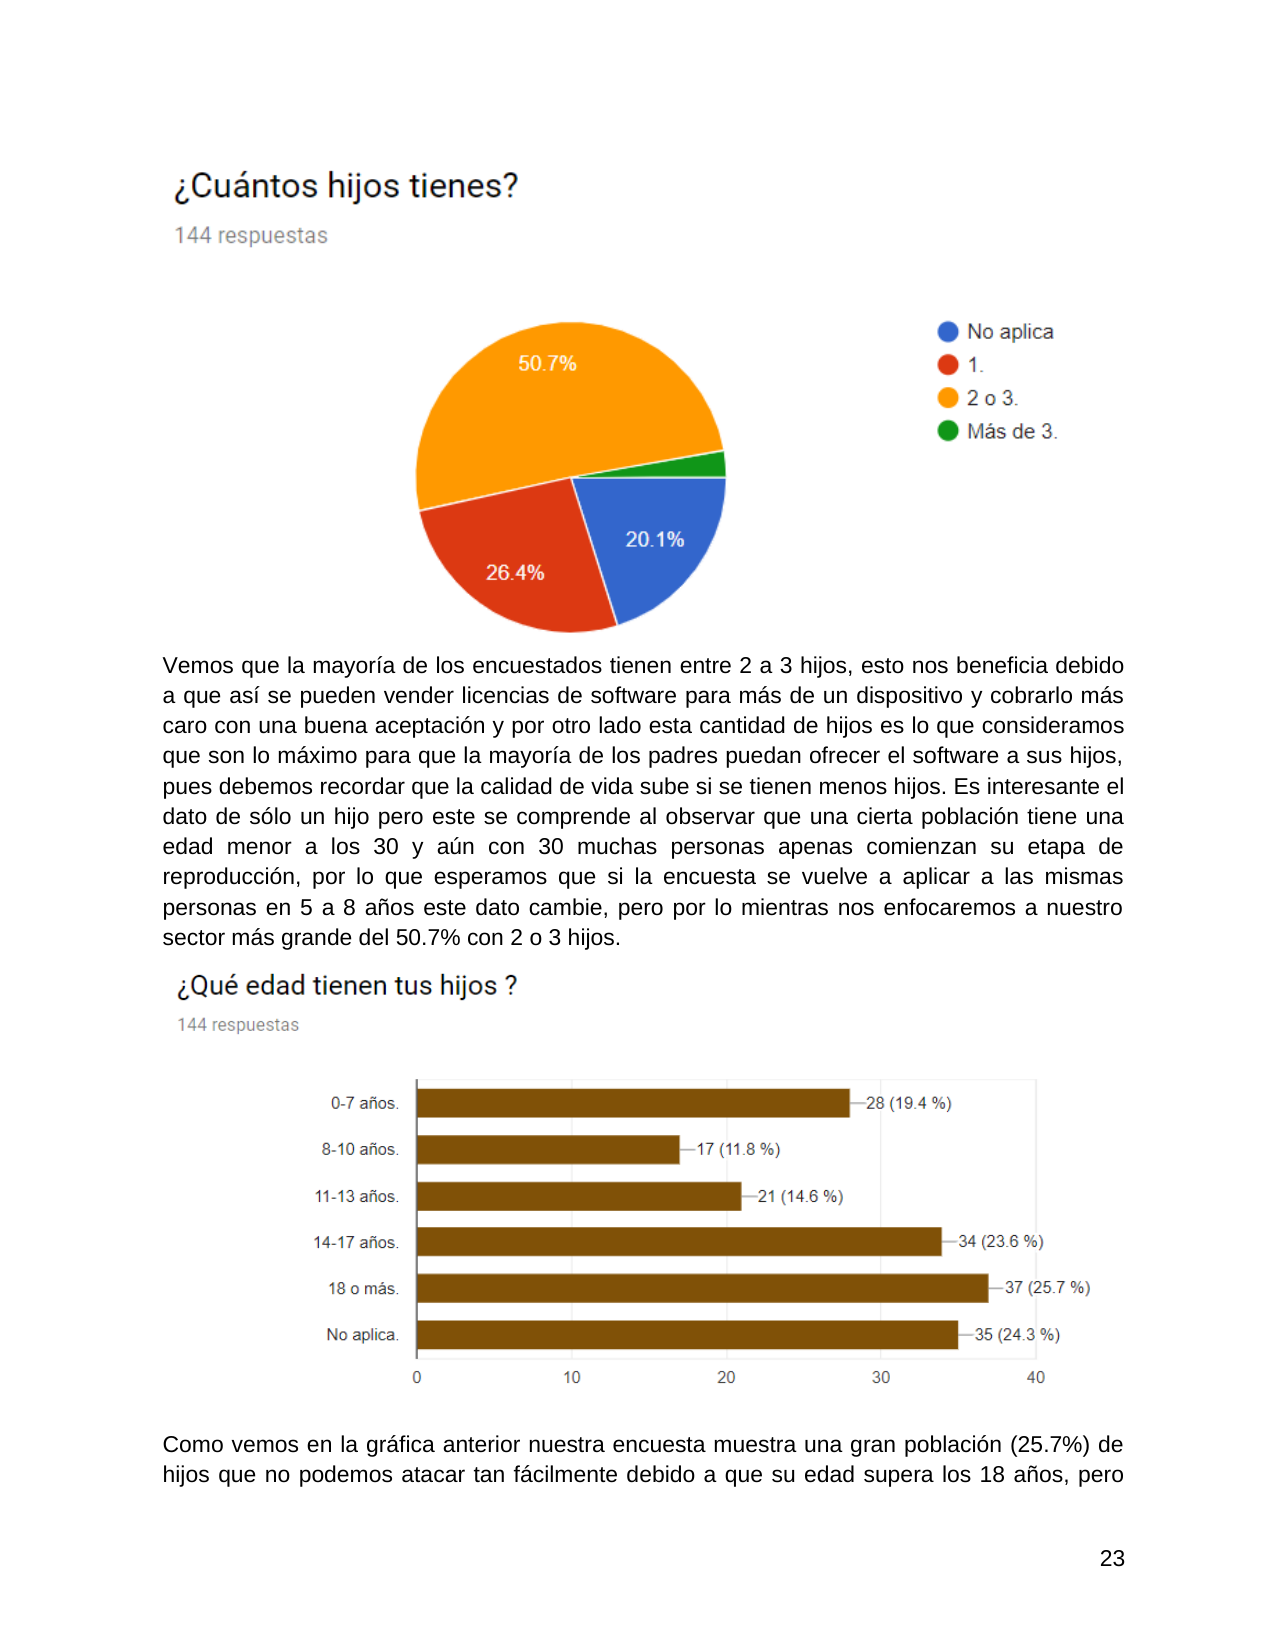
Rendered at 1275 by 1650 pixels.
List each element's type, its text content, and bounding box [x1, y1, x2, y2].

picture [162, 953, 1125, 1427]
picture [162, 150, 1125, 648]
text Vemos que la mayoría de los encuestados tienen entre 2 a 3 hijos, esto nos beneficia debido a que así se pueden vender licencias de software para más de un dispositivo y cobrarlo más caro con una buena aceptación y por otro lado esta cantidad de hijos es lo que consideramos que son lo máximo para que la mayoría de los padres puedan ofrecer el software a sus hijos, pues debemos recordar que la calidad de vida sube si se tienen menos hijos. Es interesante el dato de sólo un hijo pero este se comprende al observar que una cierta población tiene una edad menor a los 30 y aún con 30 muchas personas apenas comienzan su etapa de reproducción, por lo que esperamos que si la encuesta se vuelve a aplicar a las mismas personas en 5 a 8 años este dato cambie, pero por lo mientras nos enfocaremos a nuestro sector más grande del 50.7% con 2 o 3 hijos. [162, 652, 1125, 950]
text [162, 1431, 1125, 1487]
